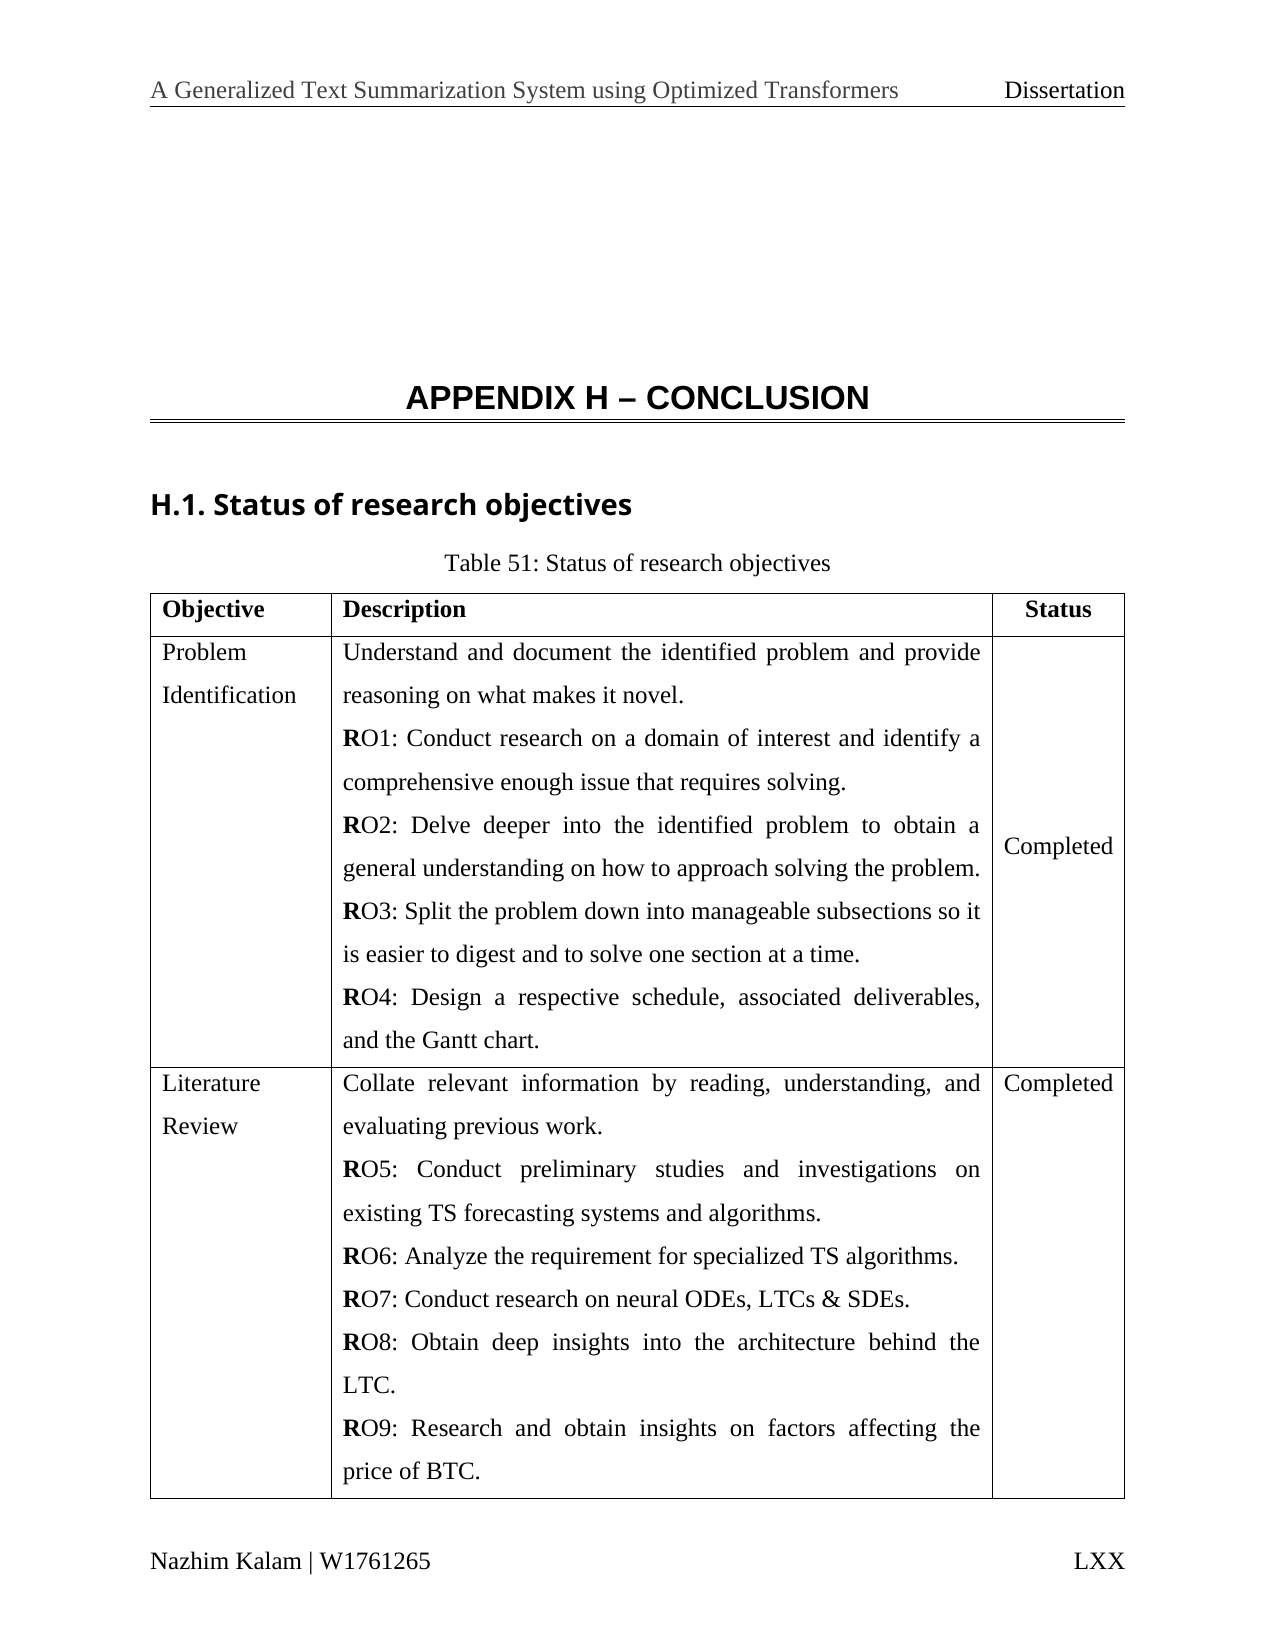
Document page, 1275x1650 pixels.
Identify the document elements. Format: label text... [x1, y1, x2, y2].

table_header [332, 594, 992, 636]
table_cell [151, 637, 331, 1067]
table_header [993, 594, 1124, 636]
subtitle H.1. Status of research objectives [150, 484, 1125, 524]
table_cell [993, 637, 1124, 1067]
subtitle APPENDIX H – CONCLUSION [150, 378, 1125, 419]
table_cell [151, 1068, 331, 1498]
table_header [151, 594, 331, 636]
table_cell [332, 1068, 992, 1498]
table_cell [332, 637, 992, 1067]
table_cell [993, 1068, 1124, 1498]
